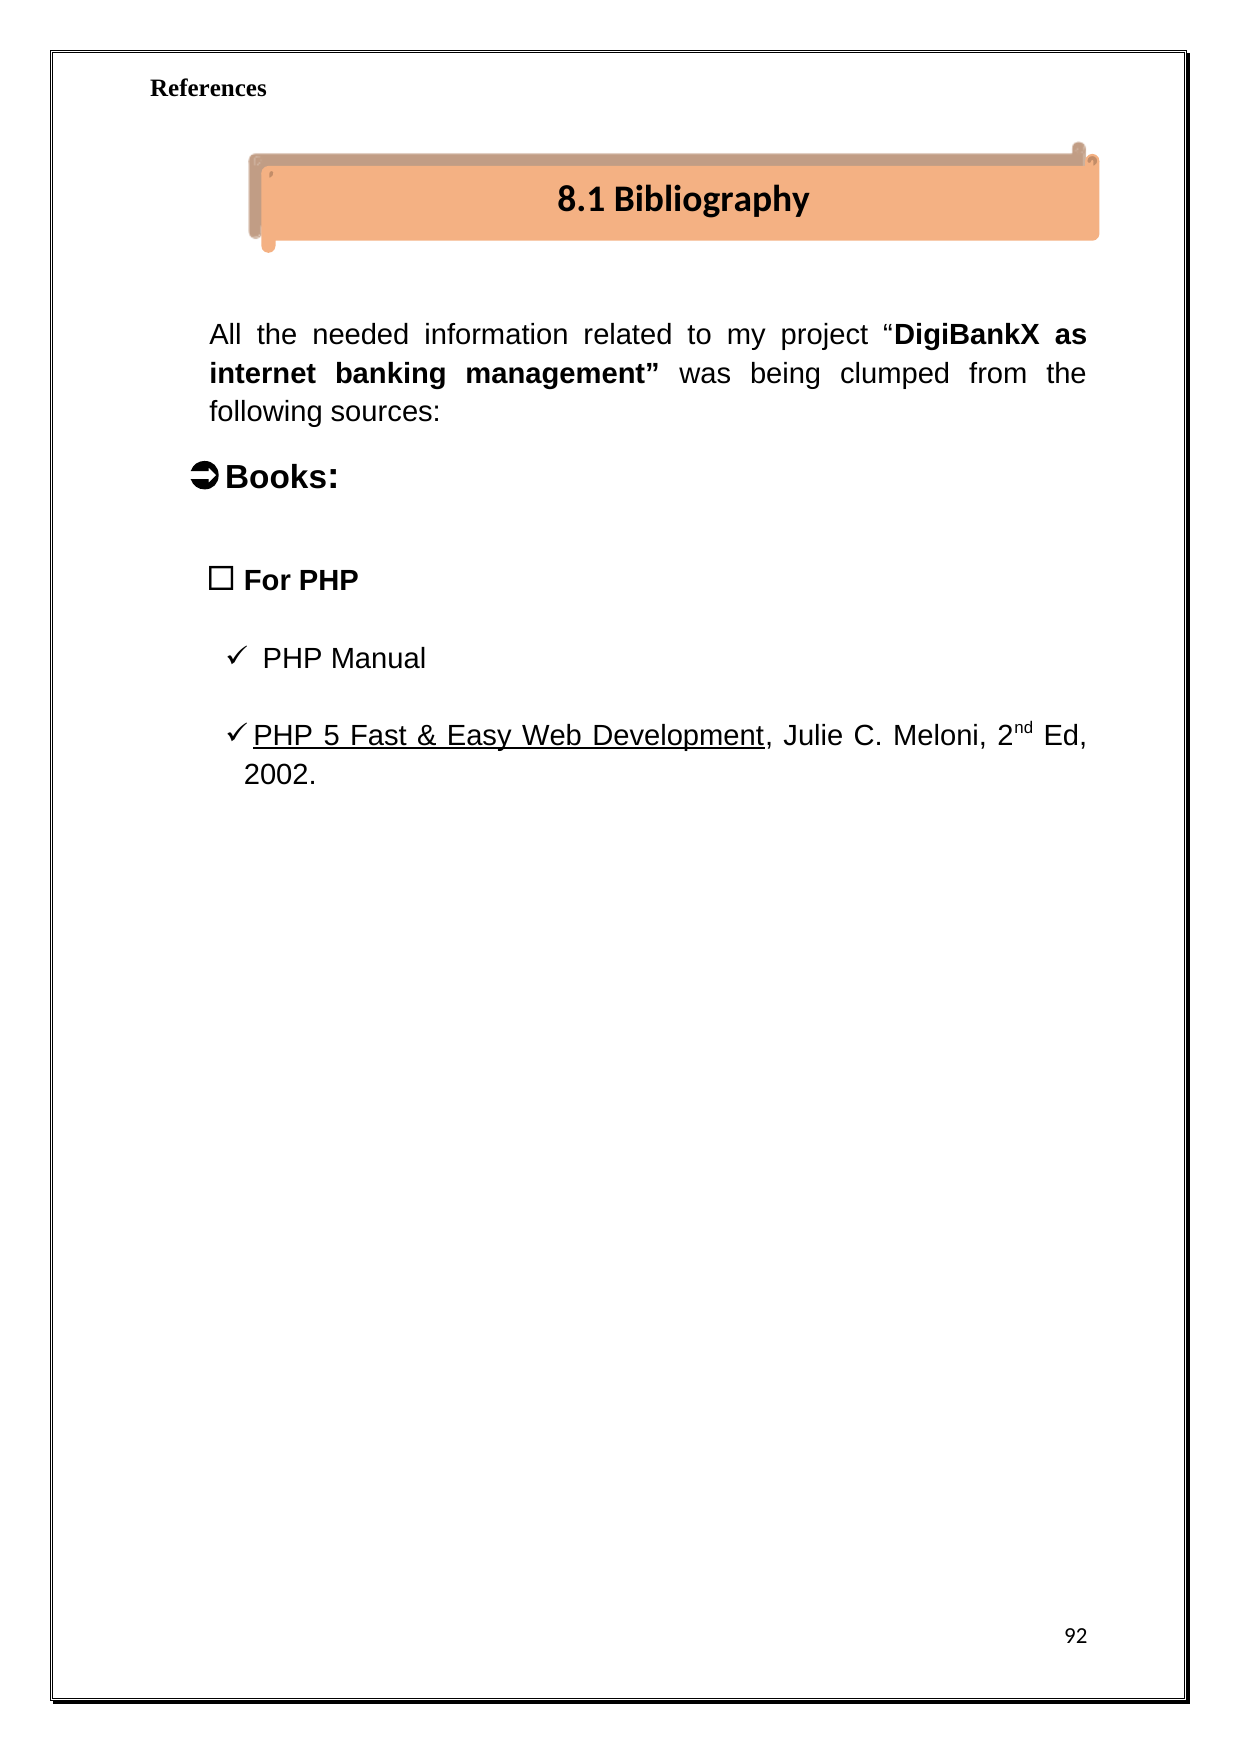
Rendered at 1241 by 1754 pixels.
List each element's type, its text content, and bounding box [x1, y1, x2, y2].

list For PHP [206, 563, 1087, 597]
list PHP Manual [225, 641, 1087, 674]
list Books: [187, 453, 1087, 497]
text All the needed information related to my project “DigiBankX as internet banking management” was being clumped from the following sources: [209, 317, 1087, 428]
list PHP 5 Fast & Easy Web Development, Julie C. Meloni, 2nd Ed, 2002. [225, 718, 1087, 790]
